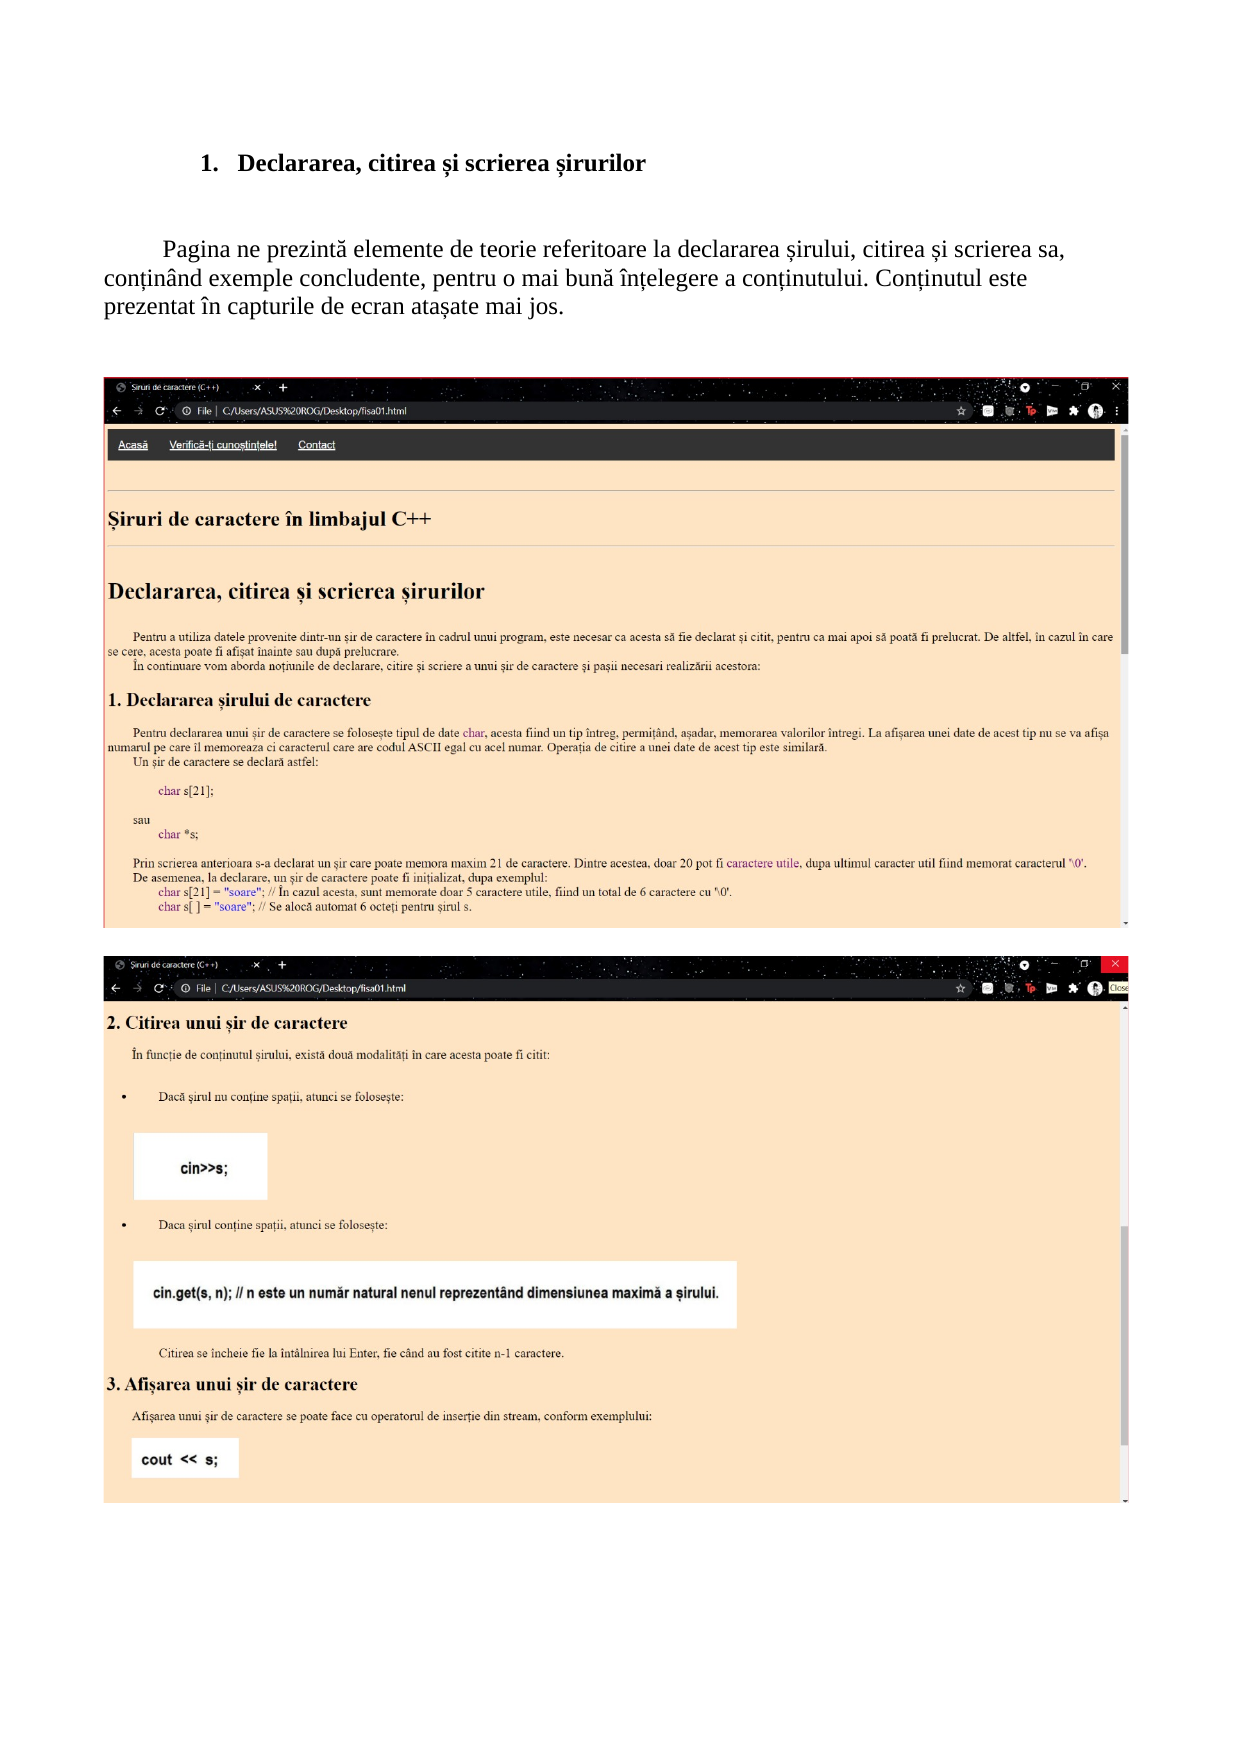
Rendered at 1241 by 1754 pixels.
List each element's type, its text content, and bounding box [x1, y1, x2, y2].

text Pagina ne prezintă elemente de teorie referitoare la declararea șirului, citirea și scrierea sa, conținând exemple concludente, pentru o mai bună înțelegere a conținutului. Conținutul este prezentat în capturile de ecran atașate mai jos. [103, 234, 1118, 320]
picture [103, 956, 1129, 1503]
picture [103, 377, 1129, 928]
list Declararea, citirea și scrierea șirurilor [200, 148, 1118, 176]
